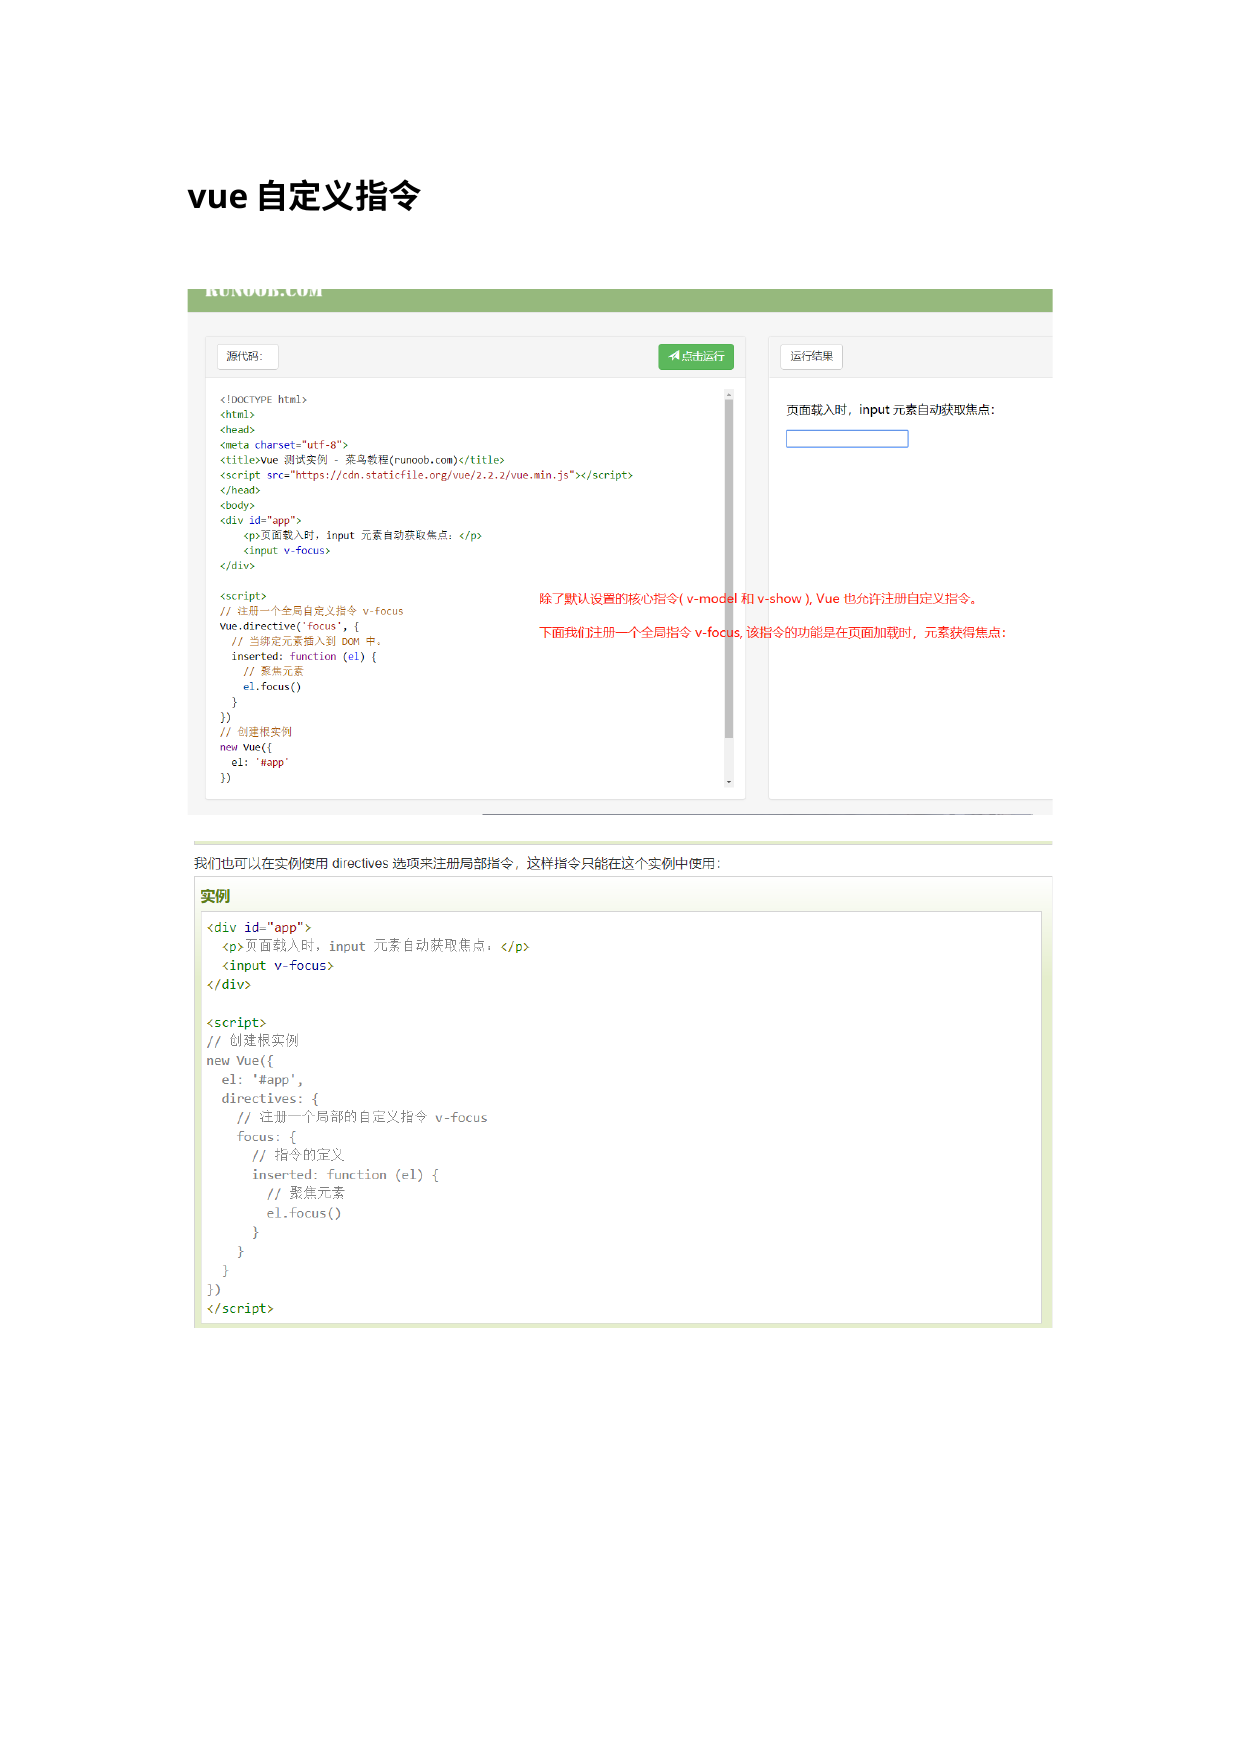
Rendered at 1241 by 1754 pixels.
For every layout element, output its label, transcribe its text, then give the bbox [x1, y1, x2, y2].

subtitle vue自定义指令 [187, 162, 1053, 227]
picture [187, 289, 1053, 815]
picture [187, 841, 1053, 1328]
